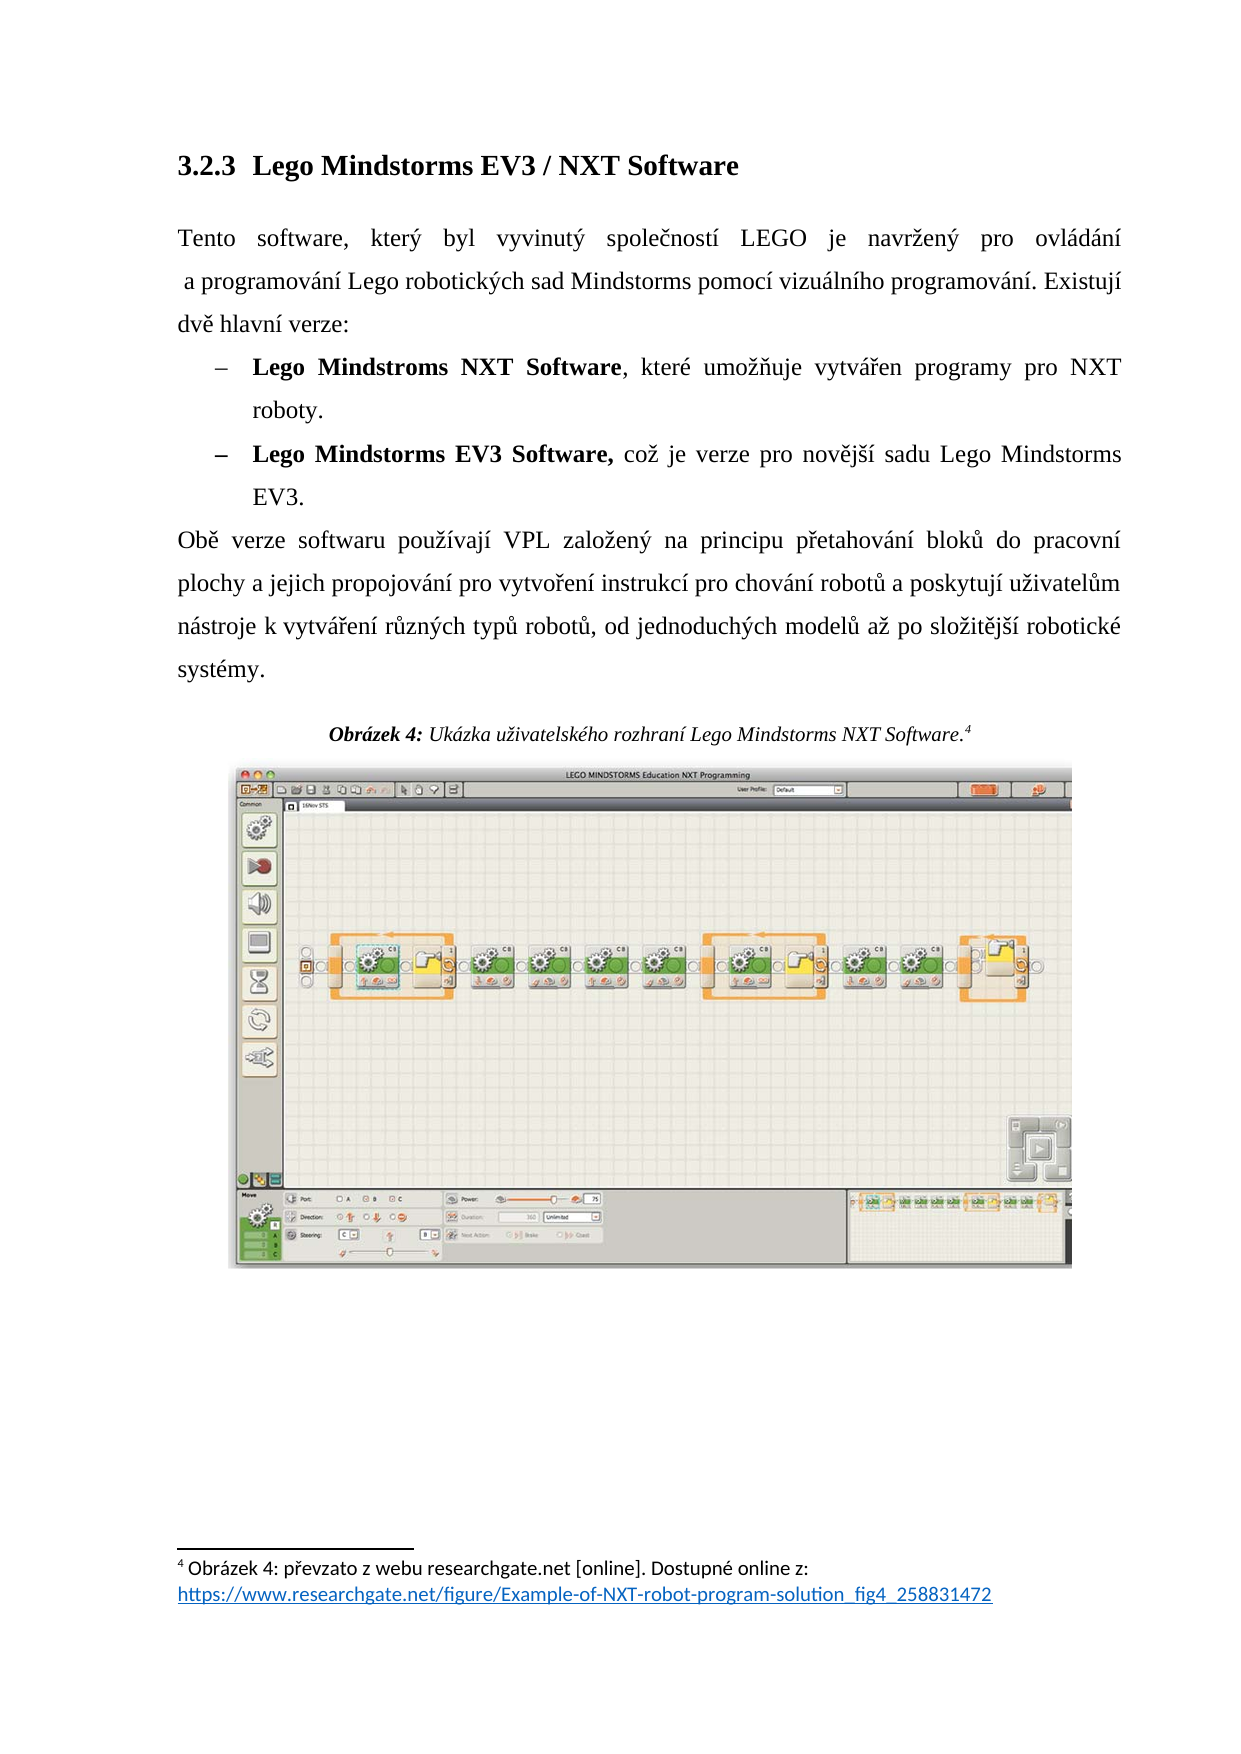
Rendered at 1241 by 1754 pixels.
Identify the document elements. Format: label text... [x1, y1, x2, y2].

text Obrázek 4: Ukázka uživatelského rozhraní Lego Mindstorms NXT Software. [177, 722, 1122, 746]
list Lego Mindstroms NXT Software, které umožňuje vytvářen programy pro NXT roboty. [215, 352, 1122, 424]
list Lego Mindstorms EV3 Software, což je verze pro novější sadu Lego Mindstorms EV3. [215, 439, 1122, 511]
subtitle Lego Mindstorms EV3 / NXT Software [177, 148, 1122, 181]
picture [227, 758, 1072, 1269]
text Obě verze softwaru používají VPL založený na principu přetahování bloků do pracovní plochy a jejich propojování pro vytvoření instrukcí pro chování robotů a poskytují uživatelům nástroje k vytváření různých typů robotů, od jednoduchých modelů až po složitější robotické systémy. [177, 525, 1122, 683]
text Tento software, který byl vyvinutý společností LEGO je navržený pro ovládání a programování Lego robotických sad Mindstorms pomocí vizuálního programování. Existují dvě hlavní verze: [177, 223, 1122, 338]
